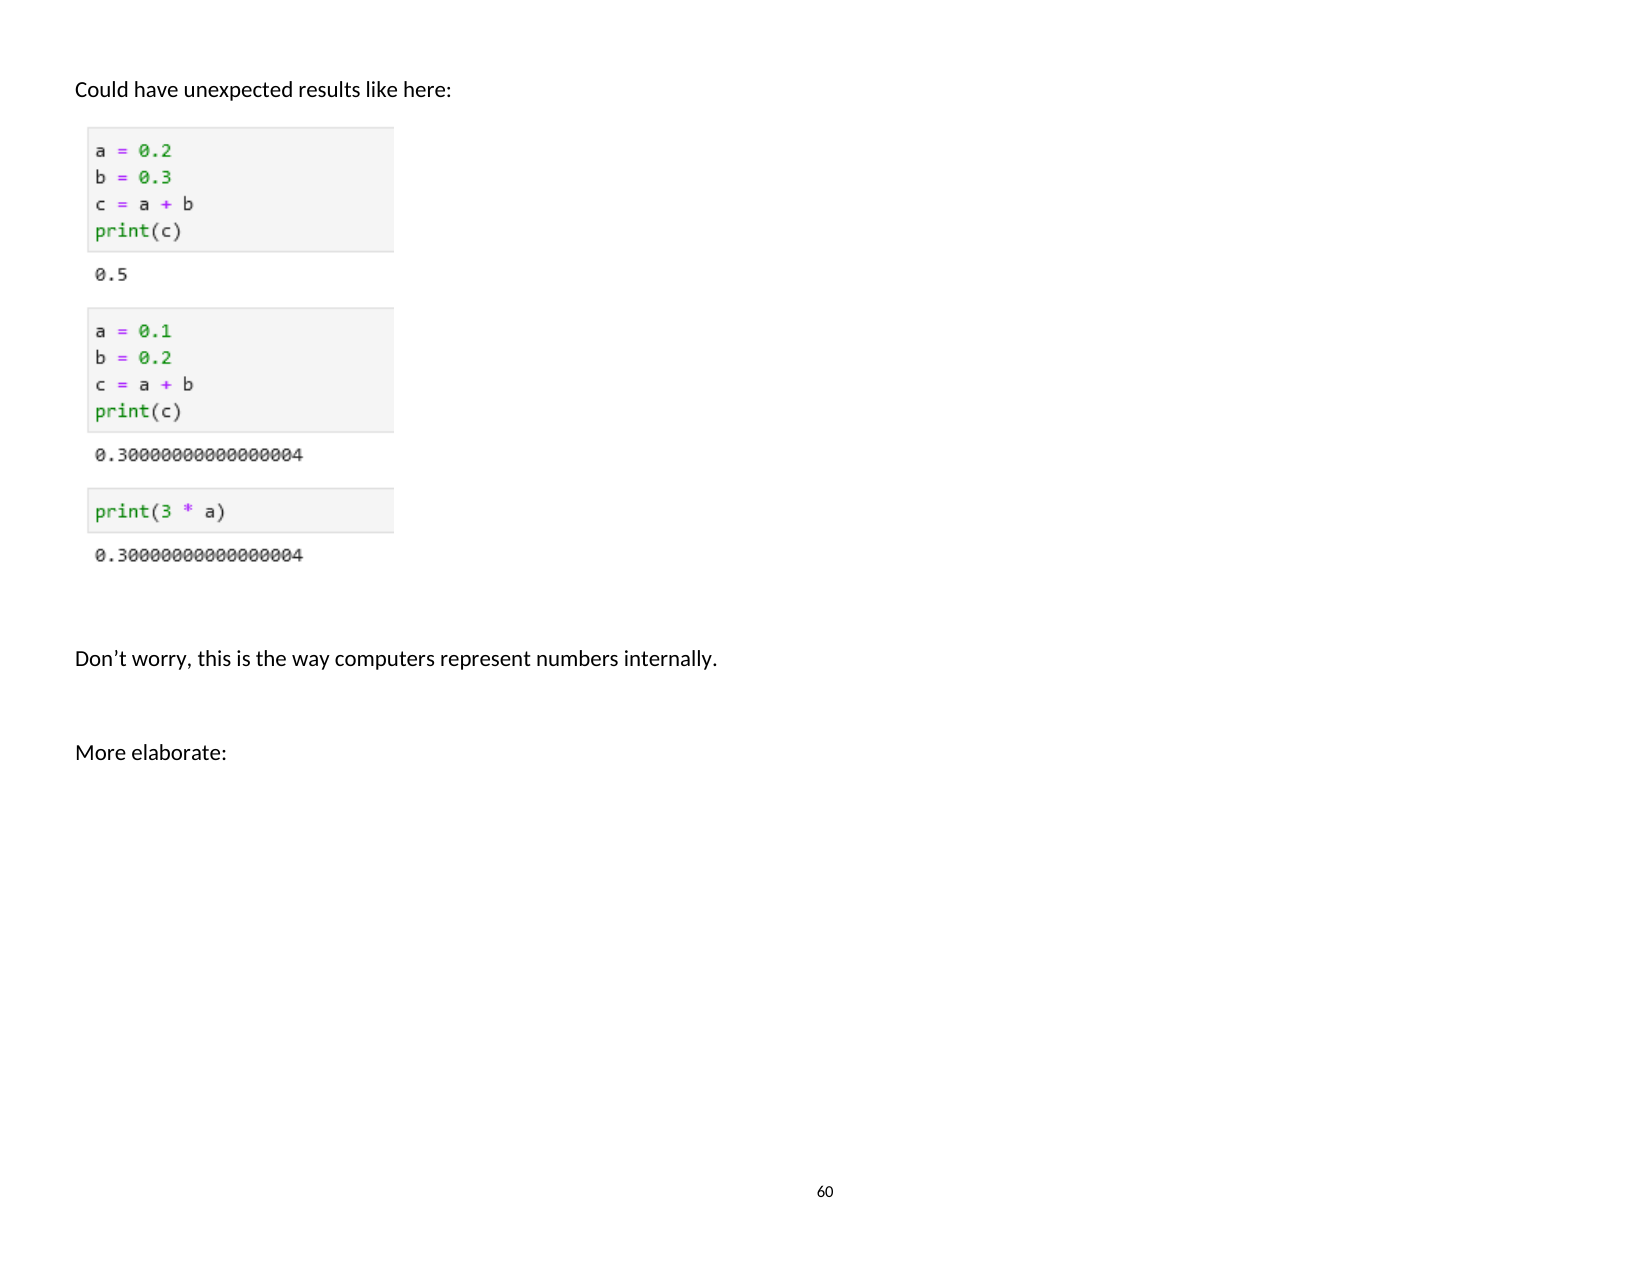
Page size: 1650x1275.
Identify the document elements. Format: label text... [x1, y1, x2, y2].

text Don’t worry, this is the way computers represent numbers internally. [75, 644, 1575, 672]
text More elaborate: [75, 738, 1575, 766]
picture [75, 121, 394, 579]
text Could have unexpected results like here: [75, 75, 1575, 103]
